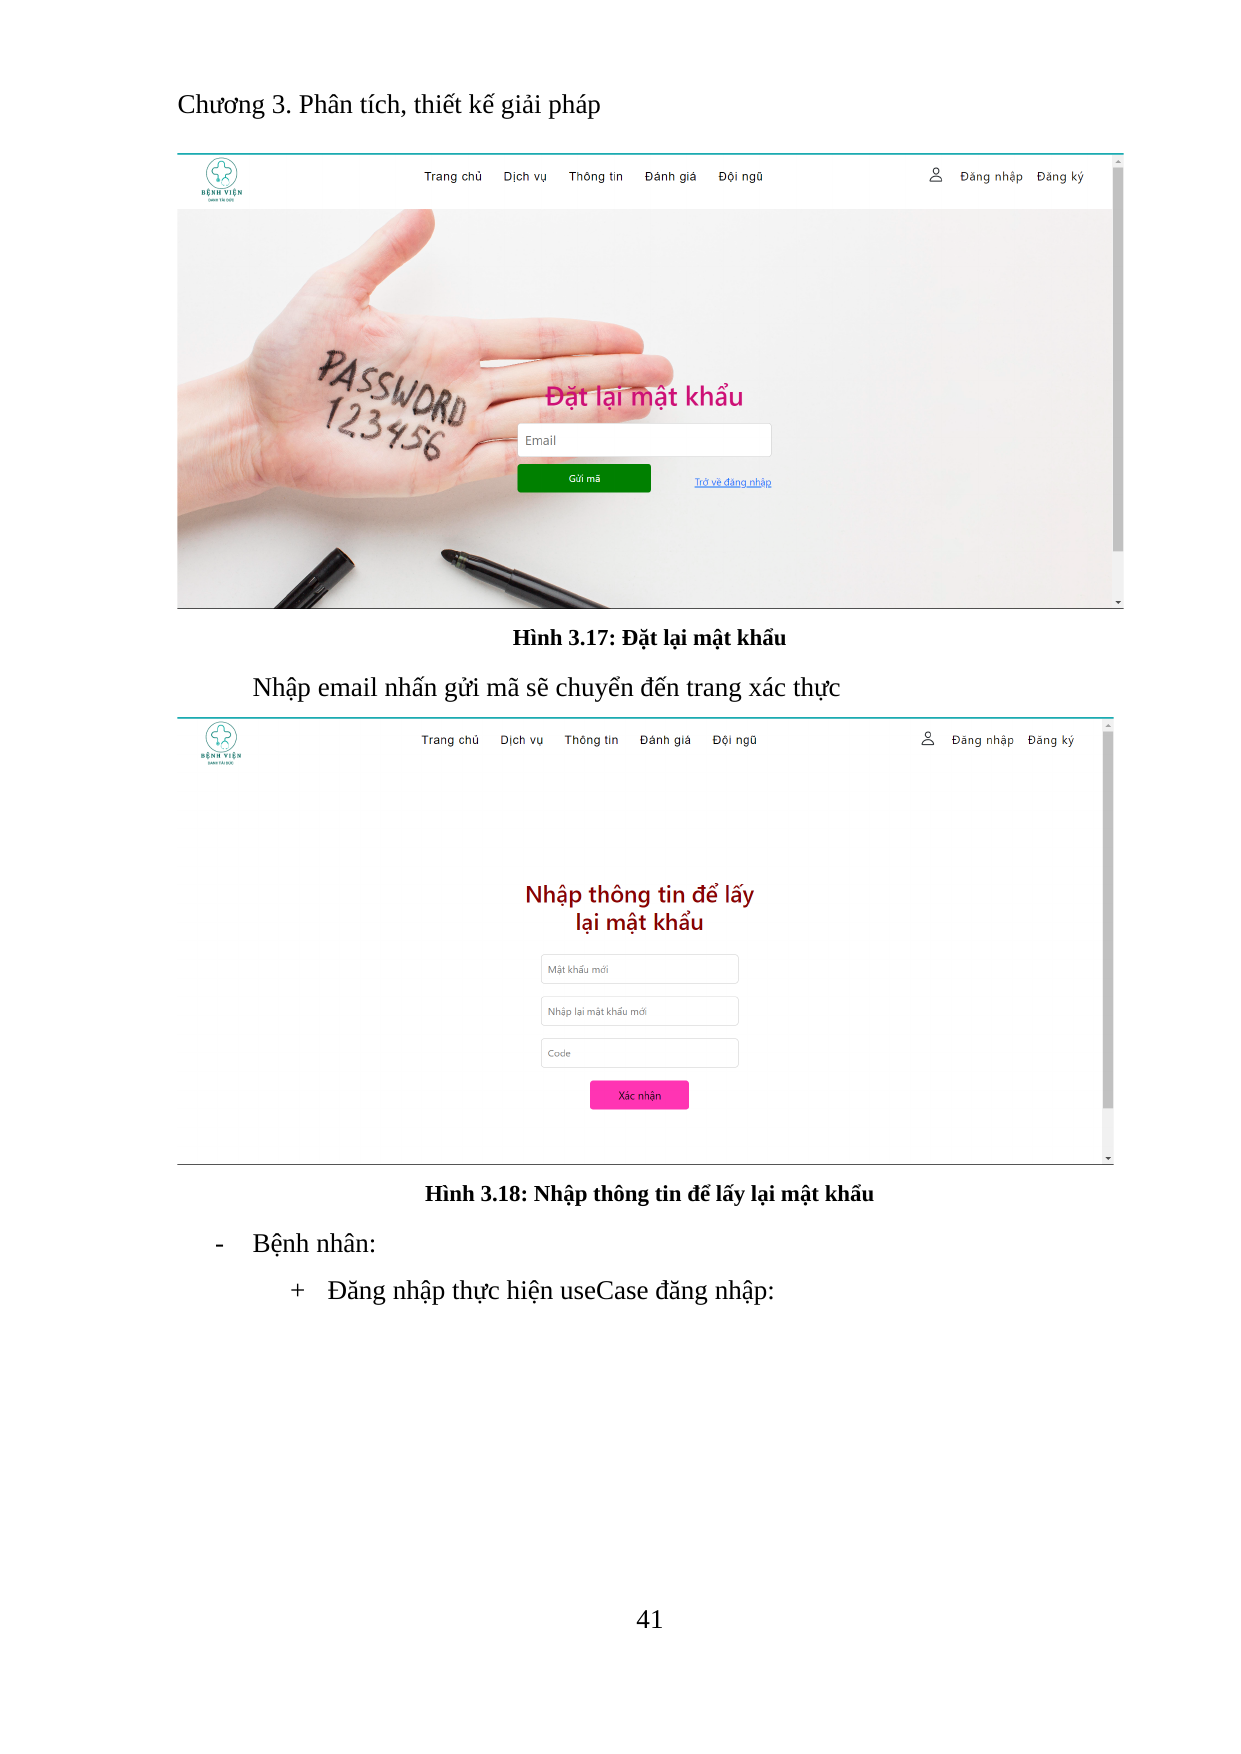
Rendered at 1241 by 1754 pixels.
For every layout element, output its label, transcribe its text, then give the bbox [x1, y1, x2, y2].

list Đăng nhập thực hiện useCase đăng nhập: [290, 1274, 1122, 1305]
text Nhập email nhấn gửi mã sẽ chuyển đến trang xác thực [177, 671, 1122, 702]
picture [177, 153, 1124, 609]
list Bệnh nhân: [215, 1227, 1122, 1258]
picture [177, 717, 1114, 1165]
